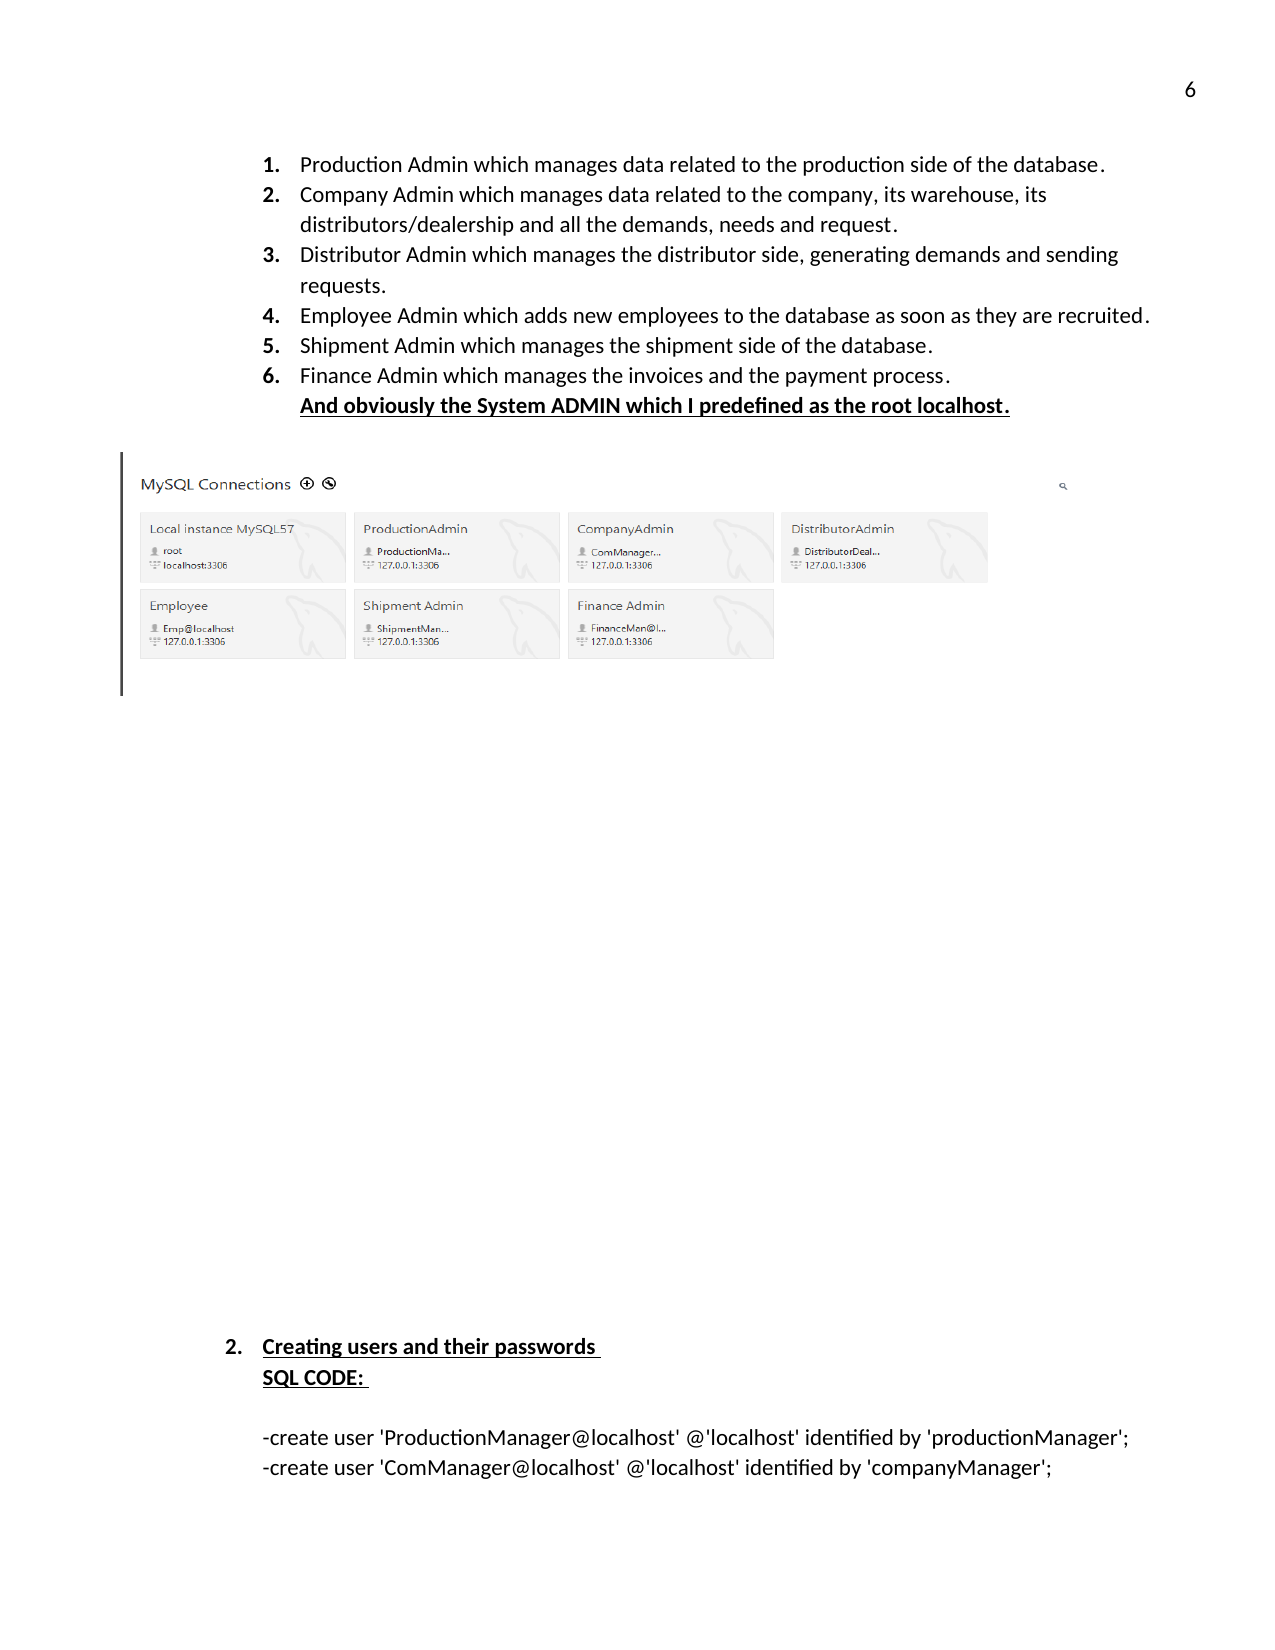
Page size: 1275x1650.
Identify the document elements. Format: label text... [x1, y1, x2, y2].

list SQL CODE: [262, 1363, 1154, 1391]
list And obviously the System ADMIN which I predefined as the root localhost. [300, 392, 1184, 420]
list Distributor Admin which manages the distributor side, generating demands and sending requests. [262, 241, 1184, 299]
picture [120, 452, 1218, 696]
list Creating users and their passwords [225, 1332, 1154, 1360]
list -create user 'ProductionManager@localhost' @'localhost' identified by 'productionManager'; [262, 1423, 1154, 1451]
list Company Admin which manages data related to the company, its warehouse, its distributors/dealership and all the demands, needs and request. [262, 180, 1184, 238]
list Production Admin which manages data related to the production side of the database. [262, 150, 1184, 178]
list Employee Admin which adds new employees to the database as soon as they are recruited. [262, 301, 1184, 329]
list -create user 'ComManager@localhost' @'localhost' identified by 'companyManager'; [262, 1453, 1154, 1481]
list Finance Admin which manages the invoices and the payment process. [262, 361, 1184, 389]
list Shipment Admin which manages the shipment side of the database. [262, 331, 1184, 359]
